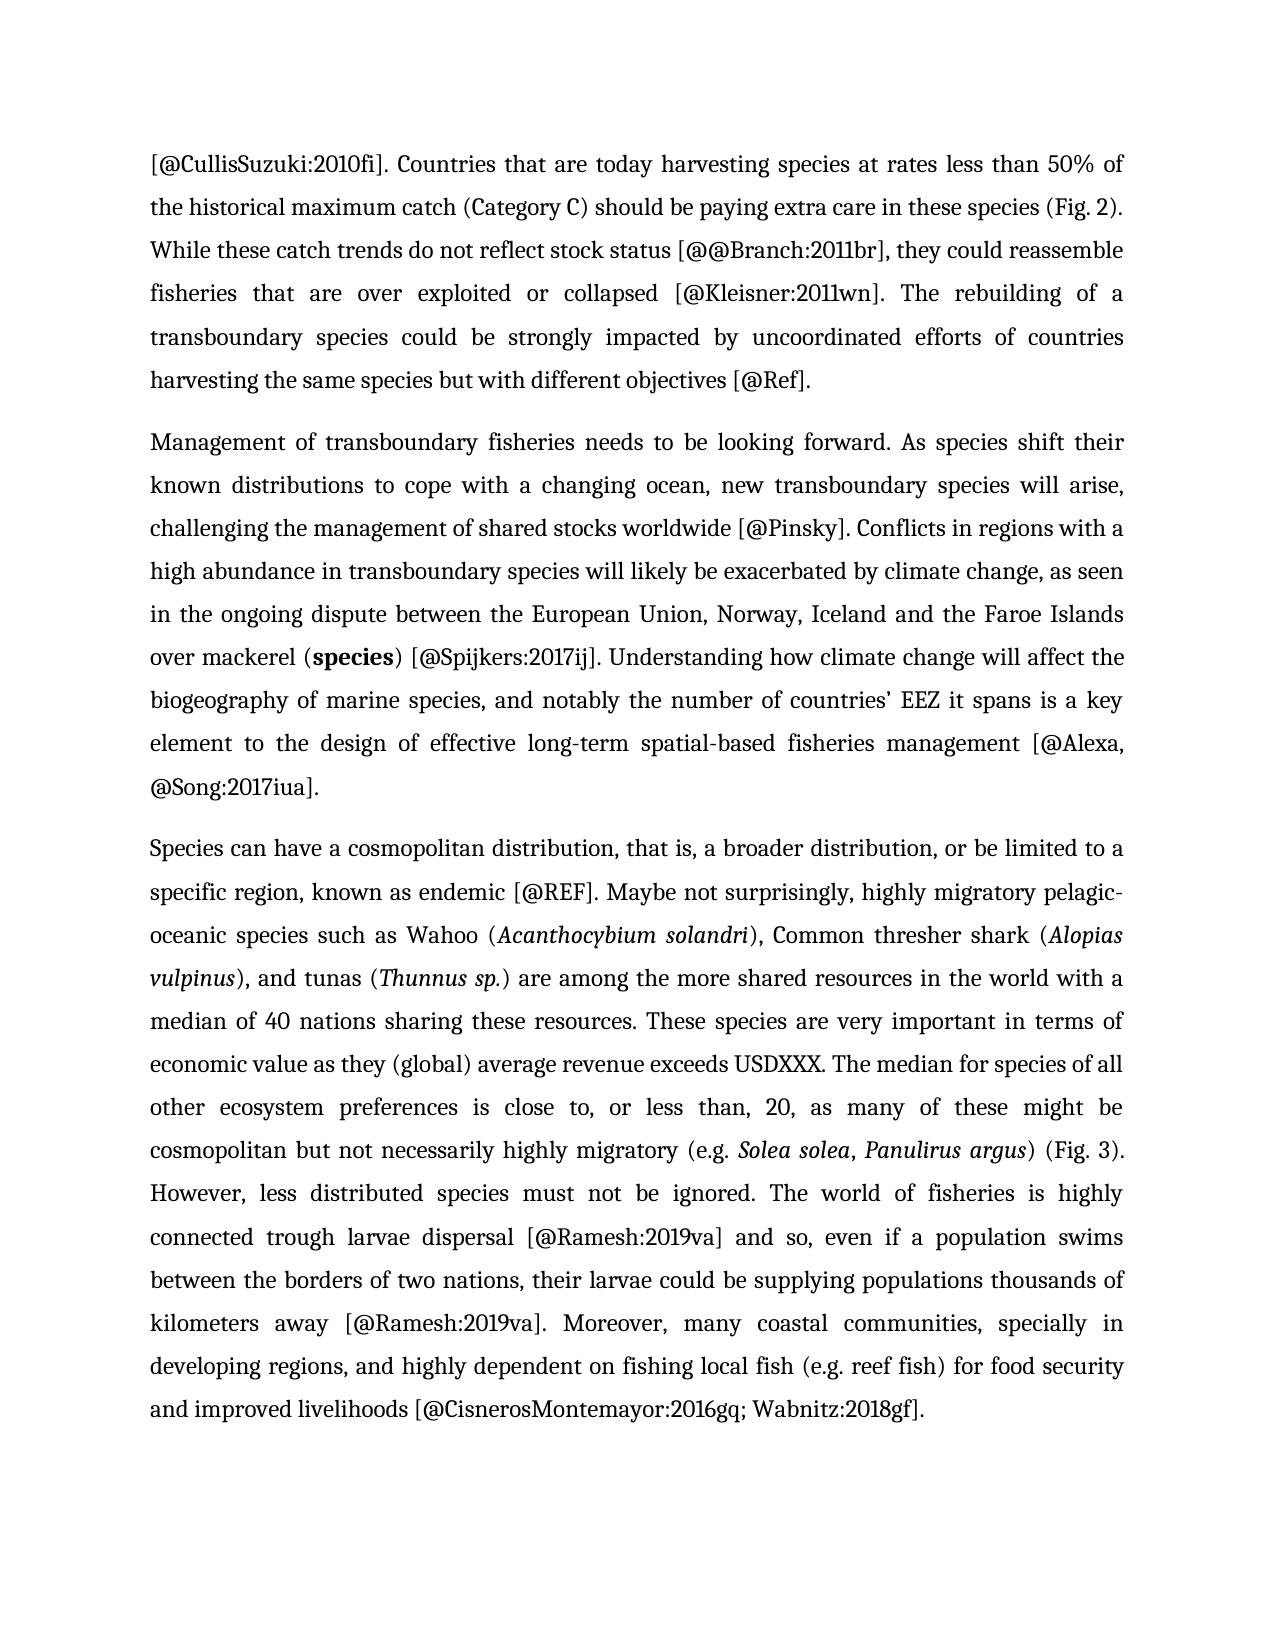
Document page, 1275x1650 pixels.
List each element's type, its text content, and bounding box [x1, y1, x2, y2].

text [150, 150, 1125, 394]
text Species can have a cosmopolitan distribution, that is, a broader distribution, or be limited to a specific region, known as endemic [@REF]. Maybe not surprisingly, highly migratory pelagic-oceanic species such as Wahoo (Acanthocybium solandri), Common thresher shark (Alopias vulpinus), and tunas (Thunnus sp.) are among the more shared resources in the world with a median of 40 nations sharing these resources. These species are very important in terms of economic value as they (global) average revenue exceeds USDXXX. The median for species of all other ecosystem preferences is close to, or less than, 20, as many of these might be cosmopolitan but not necessarily highly migratory (e.g. Solea solea, Panulirus argus) (Fig. 3). However, less distributed species must not be ignored. The world of fisheries is highly connected trough larvae dispersal [@Ramesh:2019va] and so, even if a population swims between the borders of two nations, their larvae could be supplying populations thousands of kilometers away [@Ramesh:2019va]. Moreover, many coastal communities, specially in developing regions, and highly dependent on fishing local fish (e.g. reef fish) for food security and improved livelihoods [@CisnerosMontemayor:2016gq; Wabnitz:2018gf]. [150, 834, 1125, 1424]
text Management of transboundary fisheries needs to be looking forward. As species shift their known distributions to cope with a changing ocean, new transboundary species will arise, challenging the management of shared stocks worldwide [@Pinsky]. Conflicts in regions with a high abundance in transboundary species will likely be exacerbated by climate change, as seen in the ongoing dispute between the European Union, Norway, Iceland and the Faroe Islands over mackerel (species) [@Spijkers:2017ij]. Understanding how climate change will affect the biogeography of marine species, and notably the number of countries’ EEZ it spans is a key element to the design of effective long-term spatial-based fisheries management [@Alexa, @Song:2017iua]. [150, 427, 1125, 801]
